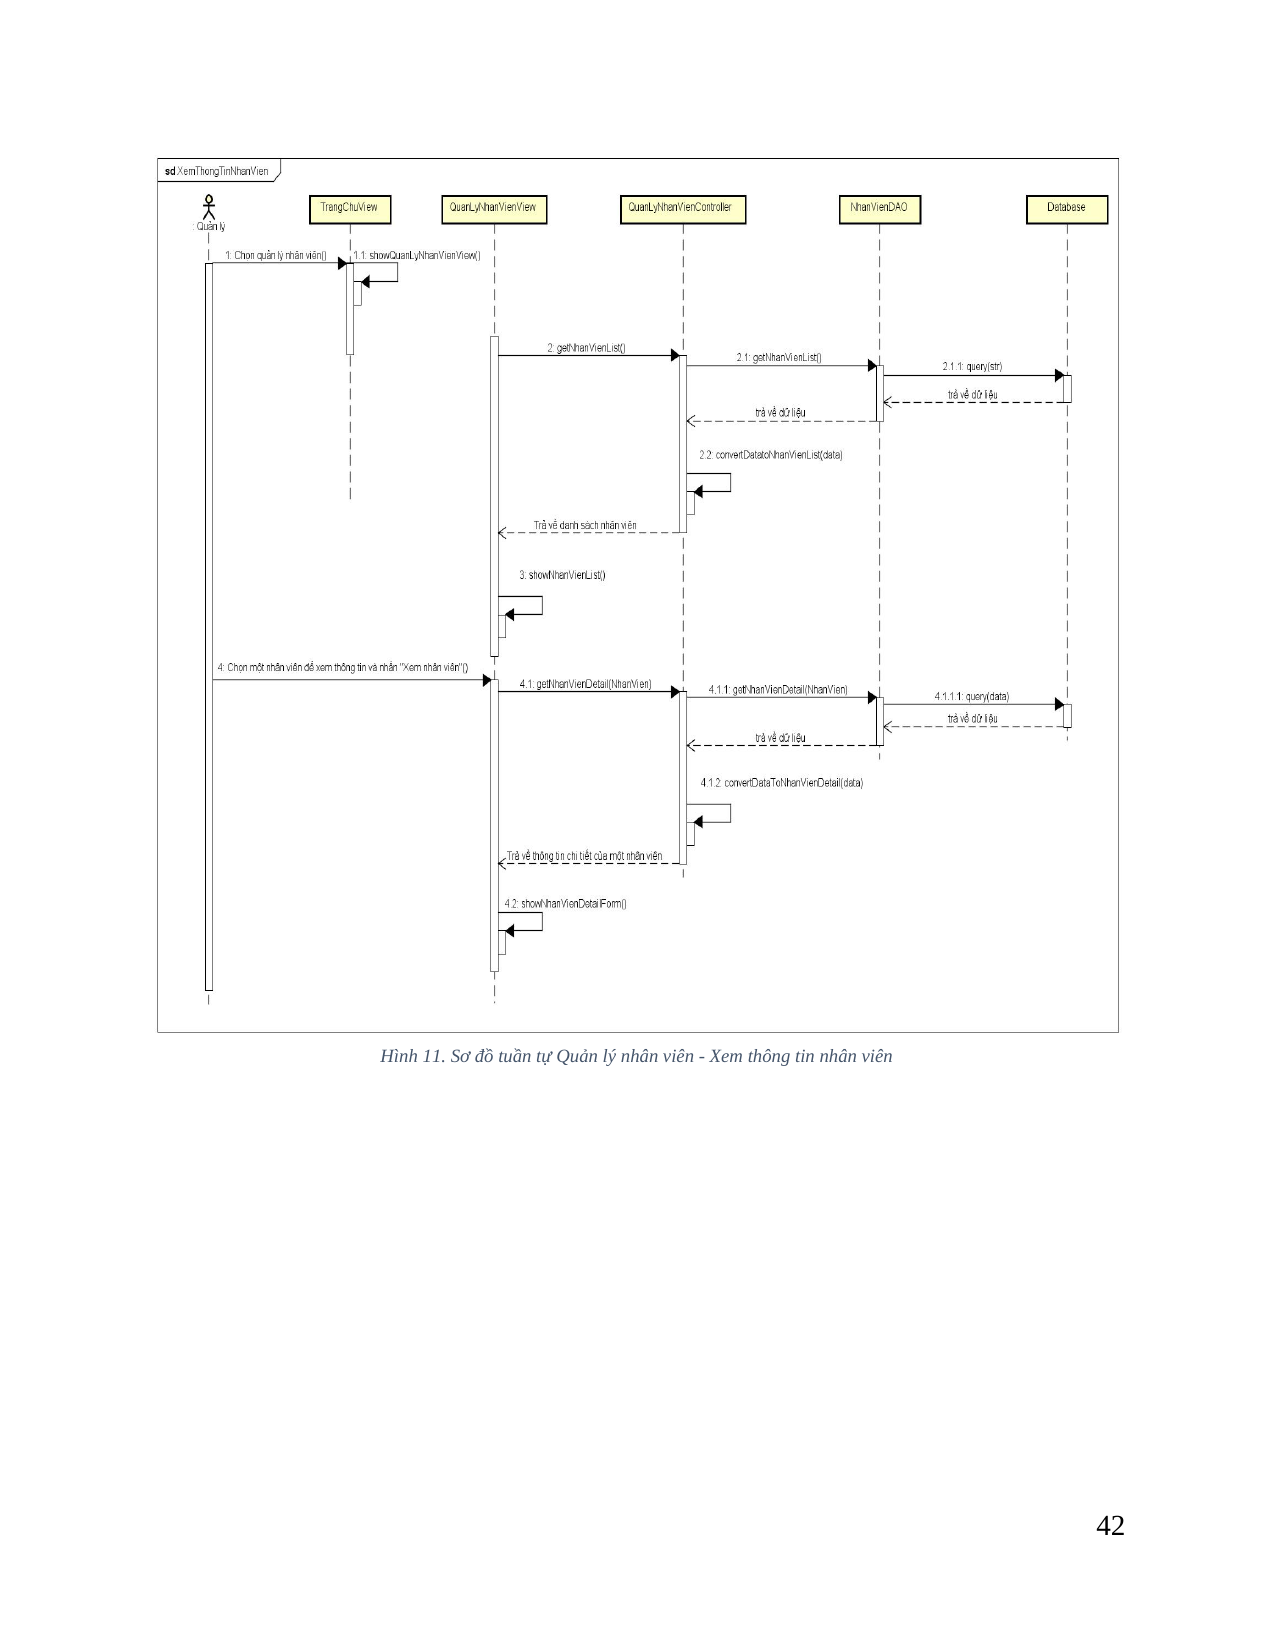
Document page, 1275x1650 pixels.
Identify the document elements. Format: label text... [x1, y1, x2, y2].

picture [150, 150, 1125, 1041]
